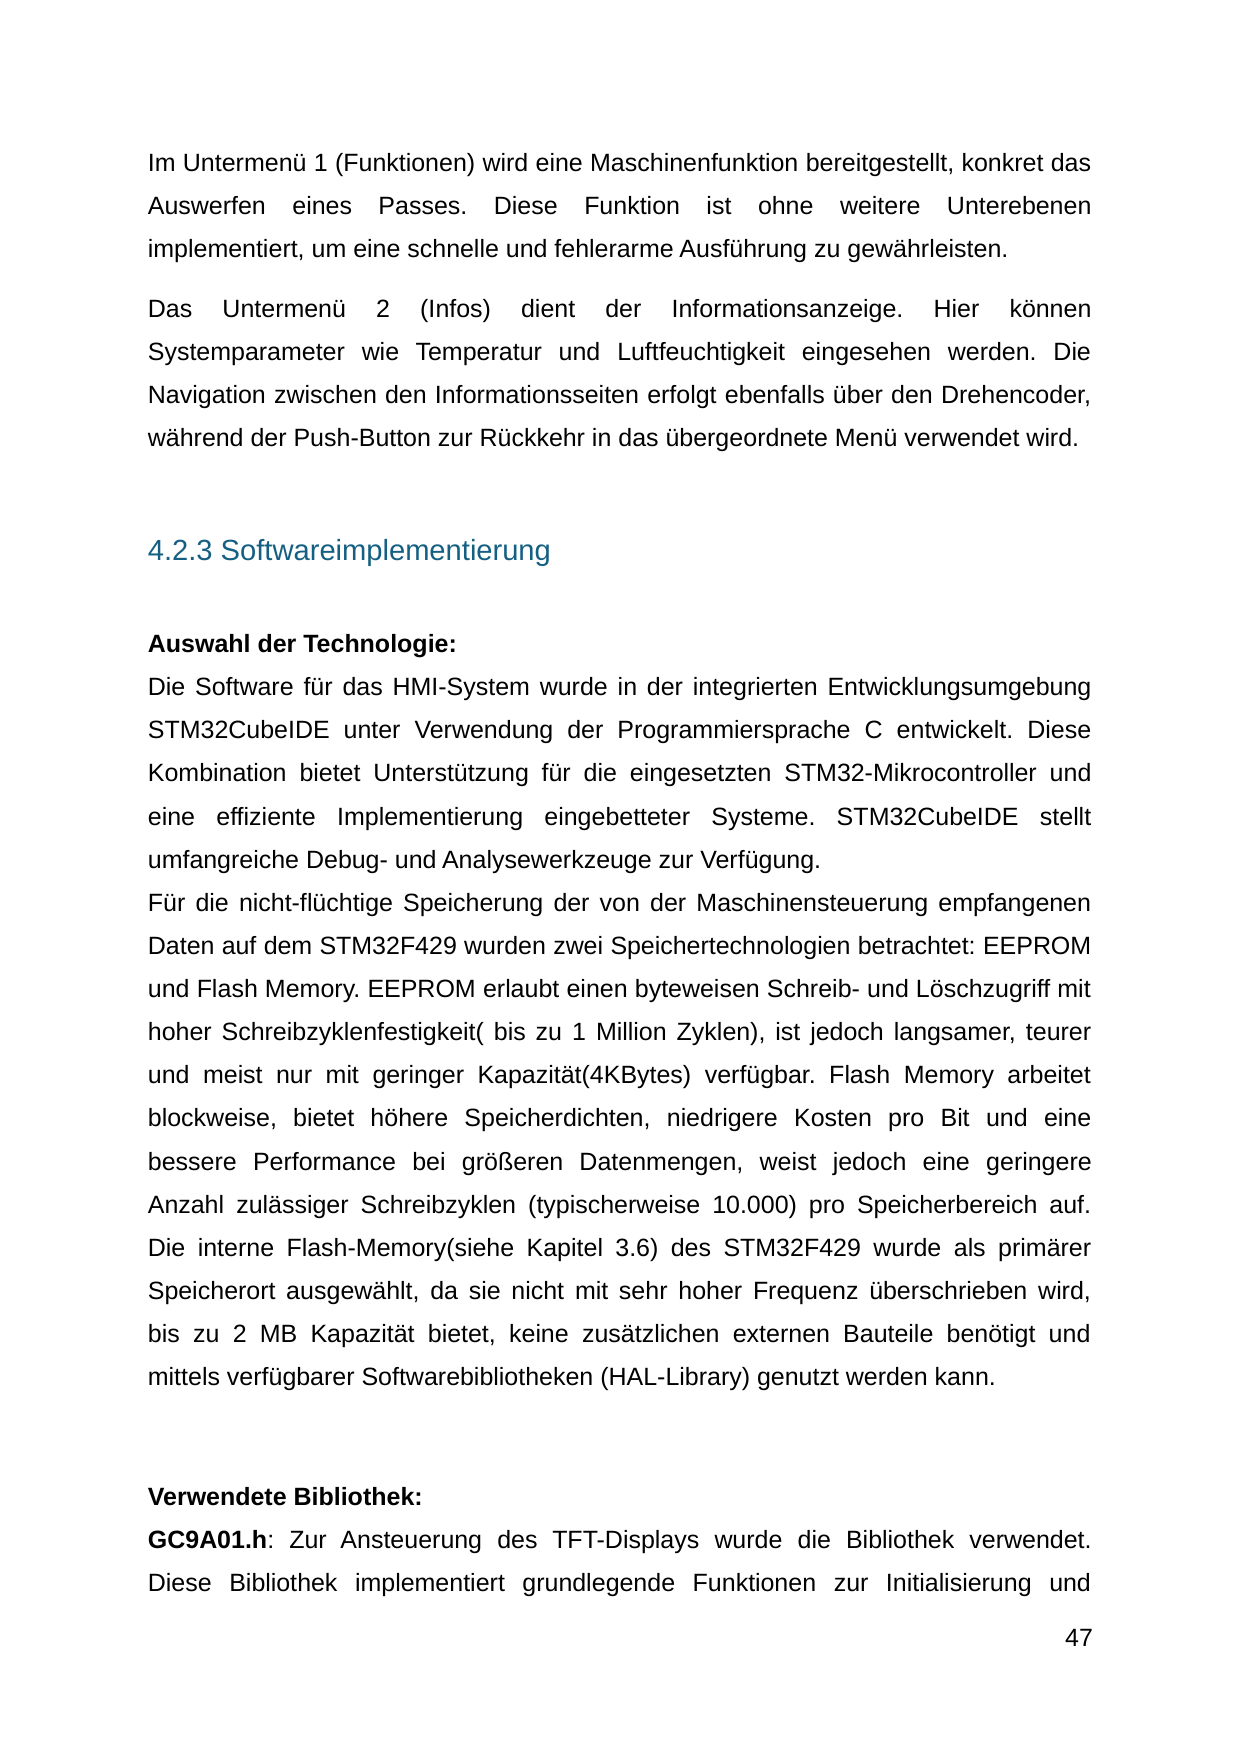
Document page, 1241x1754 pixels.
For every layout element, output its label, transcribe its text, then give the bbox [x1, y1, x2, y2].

subtitle 4.2.3 Softwareimplementierung [148, 532, 1093, 566]
text Auswahl der Technologie: [148, 629, 1093, 658]
text Im Untermenü 1 (Funktionen) wird eine Maschinenfunktion bereitgestellt, konkret das Auswerfen eines Passes. Diese Funktion ist ohne weitere Unterebenen implementiert, um eine schnelle und fehlerarme Ausführung zu gewährleisten. [148, 148, 1093, 263]
text Verwendete Bibliothek: [148, 1481, 1093, 1510]
text Das Untermenü 2 (Infos) dient der Informationsanzeige. Hier können Systemparameter wie Temperatur und Luftfeuchtigkeit eingesehen werden. Die Navigation zwischen den Informationsseiten erfolgt ebenfalls über den Drehencoder, während der Push-Button zur Rückkehr in das übergeordnete Menü verwendet wird. [148, 294, 1093, 452]
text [148, 1524, 1093, 1596]
text Für die nicht-flüchtige Speicherung der von der Maschinensteuerung empfangenen Daten auf dem STM32F429 wurden zwei Speichertechnologien betrachtet: EEPROM und Flash Memory. EEPROM erlaubt einen byteweisen Schreib- und Löschzugriff mit hoher Schreibzyklenfestigkeit( bis zu 1 Million Zyklen), ist jedoch langsamer, teurer und meist nur mit geringer Kapazität(4KBytes) verfügbar. Flash Memory arbeitet blockweise, bietet höhere Speicherdichten, niedrigere Kosten pro Bit und eine bessere Performance bei größeren Datenmengen, weist jedoch eine geringere Anzahl zulässiger Schreibzyklen (typischerweise 10.000) pro Speicherbereich auf. Die interne Flash-Memory(siehe Kapitel 3.6) des STM32F429 wurde als primärer Speicherort ausgewählt, da sie nicht mit sehr hoher Frequenz überschrieben wird, bis zu 2 MB Kapazität bietet, keine zusätzlichen externen Bauteile benötigt und mittels verfügbarer Softwarebibliotheken (HAL-Library) genutzt werden kann. [148, 888, 1093, 1391]
text Die Software für das HMI-System wurde in der integrierten Entwicklungsumgebung STM32CubeIDE unter Verwendung der Programmiersprache C entwickelt. Diese Kombination bietet Unterstützung für die eingesetzten STM32-Mikrocontroller und eine effiziente Implementierung eingebetteter Systeme. STM32CubeIDE stellt umfangreiche Debug- und Analysewerkzeuge zur Verfügung. [148, 672, 1093, 873]
